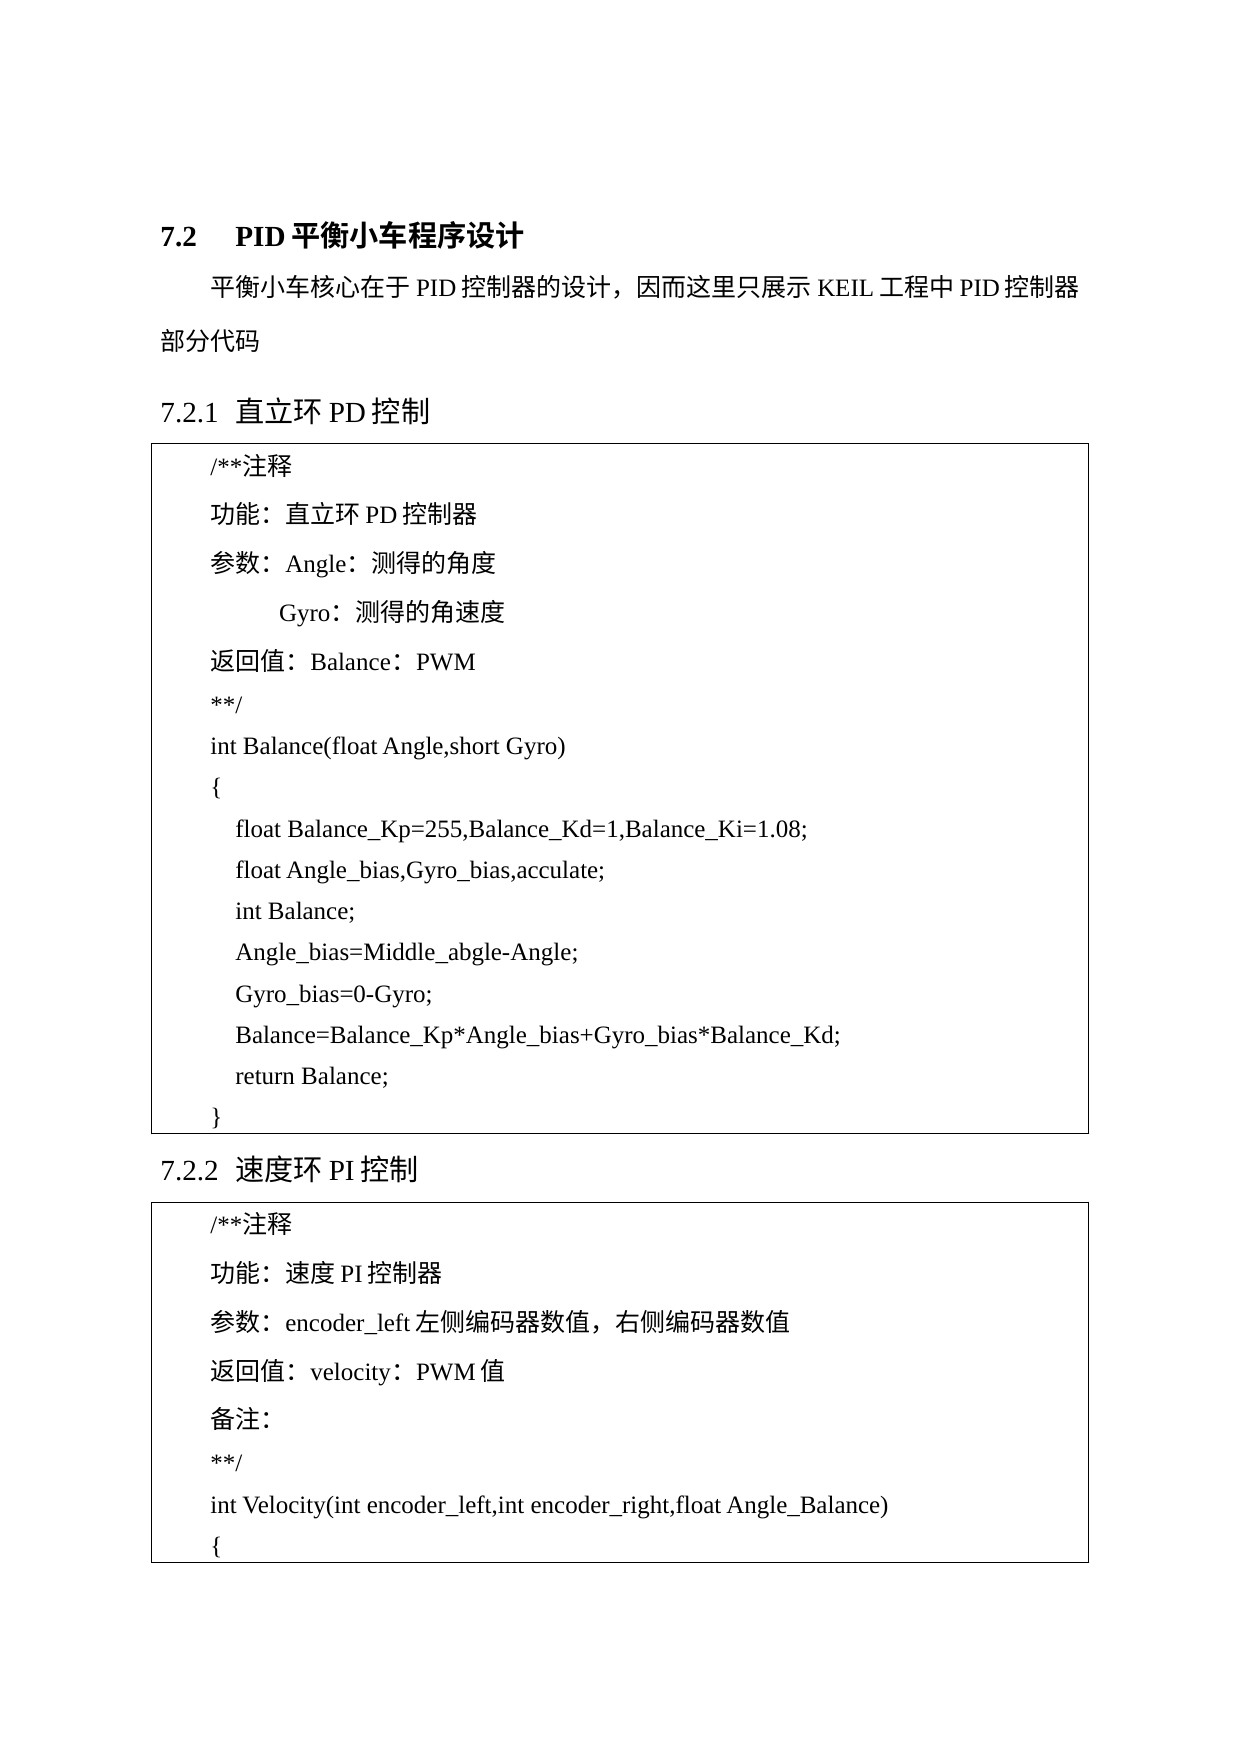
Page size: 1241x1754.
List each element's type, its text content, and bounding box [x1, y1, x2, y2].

text /**注释 [152, 1203, 1088, 1241]
text **/ [152, 1445, 1088, 1477]
text } [152, 1099, 1088, 1133]
text { [152, 769, 1088, 801]
text float Angle_bias,Gyro_bias,acculate; [152, 852, 1088, 884]
text float Balance_Kp=255,Balance_Kd=1,Balance_Ki=1.08; [152, 811, 1088, 842]
text int Balance(float Angle,short Gyro) [152, 728, 1088, 760]
text /**注释 [152, 444, 1088, 482]
text 平衡小车核心在于PID控制器的设计，因而这里只展示KEIL工程中PID控制器部分代码 [160, 267, 1080, 358]
text Gyro_bias=0-Gyro; [152, 976, 1088, 1007]
text 参数：Angle：测得的角度 [152, 541, 1088, 580]
text int Velocity(int encoder_left,int encoder_right,float Angle_Balance) [152, 1487, 1088, 1518]
text return Balance; [152, 1058, 1088, 1090]
text 返回值：Balance：PWM [152, 638, 1088, 677]
text 功能：速度PI控制器 [152, 1250, 1088, 1290]
text **/ [152, 687, 1088, 719]
text 返回值：velocity：PWM值 [152, 1348, 1088, 1387]
subtitle PID平衡小车程序设计 [160, 212, 1080, 254]
text Balance=Balance_Kp*Angle_bias+Gyro_bias*Balance_Kd; [152, 1017, 1088, 1049]
text Gyro：测得的角速度 [152, 589, 1088, 629]
text 备注： [152, 1397, 1088, 1436]
text 参数：encoder_left左侧编码器数值，右侧编码器数值 [152, 1299, 1088, 1338]
text { [152, 1528, 1088, 1562]
text 功能：直立环PD控制器 [152, 492, 1088, 531]
text Angle_bias=Middle_abgle-Angle; [152, 934, 1088, 966]
subtitle 速度环PI控制 [160, 1147, 1080, 1189]
subtitle 直立环PD控制 [160, 388, 1080, 431]
text int Balance; [152, 893, 1088, 925]
